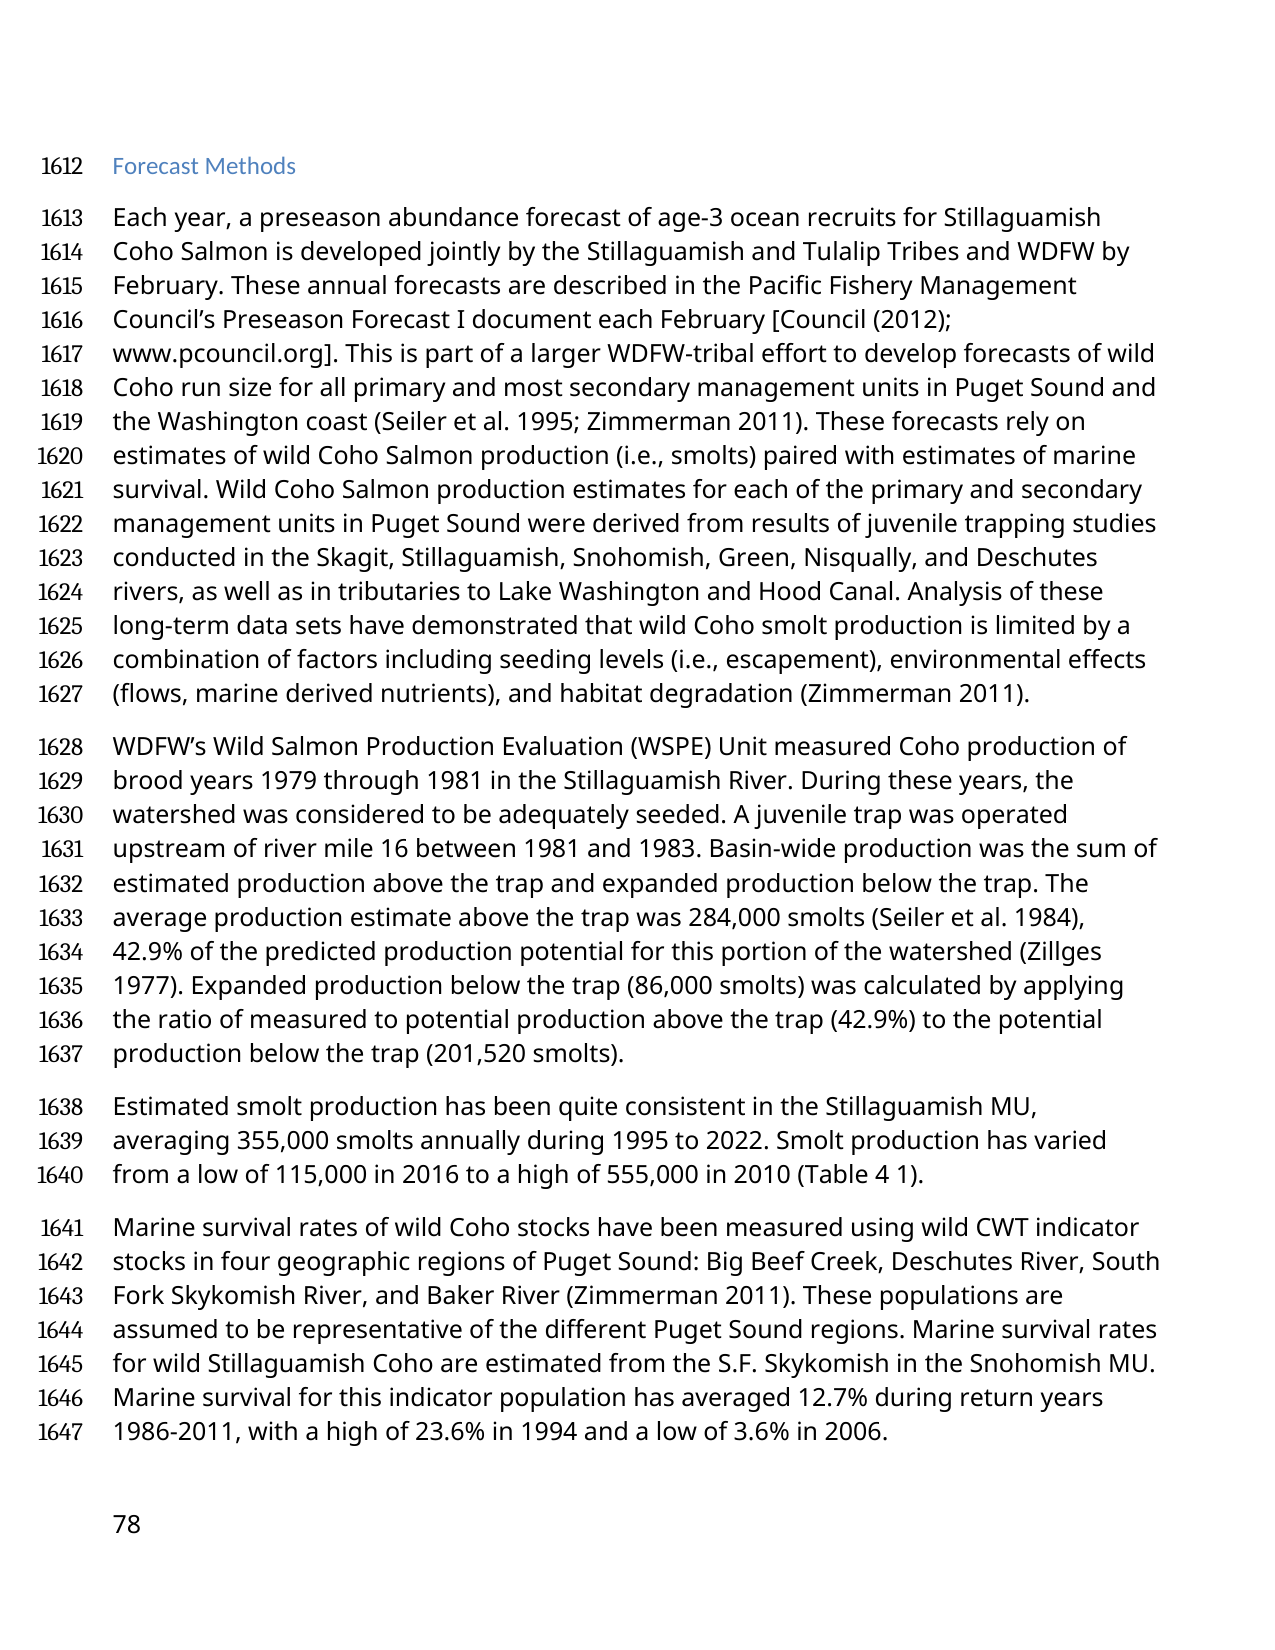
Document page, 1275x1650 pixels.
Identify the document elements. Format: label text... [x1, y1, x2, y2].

text Estimated smolt production has been quite consistent in the Stillaguamish MU, averaging 355,000 smolts annually during 1995 to 2022. Smolt production has varied from a low of 115,000 in 2016 to a high of 555,000 in 2010 (Table 4 1). [112, 1088, 1162, 1191]
text Marine survival rates of wild Coho stocks have been measured using wild CWT indicator stocks in four geographic regions of Puget Sound: Big Beef Creek, Deschutes River, South Fork Skykomish River, and Baker River (Zimmerman 2011). These populations are assumed to be representative of the different Puget Sound regions. Marine survival rates for wild Stillaguamish Coho are estimated from the S.F. Skykomish in the Snohomish MU. Marine survival for this indicator population has averaged 12.7% during return years 1986-2011, with a high of 23.6% in 1994 and a low of 3.6% in 2006. [112, 1209, 1162, 1448]
subtitle Forecast Methods [112, 150, 1162, 181]
text Each year, a preseason abundance forecast of age-3 ocean recruits for Stillaguamish Coho Salmon is developed jointly by the Stillaguamish and Tulalip Tribes and WDFW by February. These annual forecasts are described in the Pacific Fishery Management Council’s Preseason Forecast I document each February [Council (2012); www.pcouncil.org]. This is part of a larger WDFW-tribal effort to develop forecasts of wild Coho run size for all primary and most secondary management units in Puget Sound and the Washington coast (Seiler et al. 1995; Zimmerman 2011). These forecasts rely on estimates of wild Coho Salmon production (i.e., smolts) paired with estimates of marine survival. Wild Coho Salmon production estimates for each of the primary and secondary management units in Puget Sound were derived from results of juvenile trapping studies conducted in the Skagit, Stillaguamish, Snohomish, Green, Nisqually, and Deschutes rivers, as well as in tributaries to Lake Washington and Hood Canal. Analysis of these long-term data sets have demonstrated that wild Coho smolt production is limited by a combination of factors including seeding levels (i.e., escapement), environmental effects (flows, marine derived nutrients), and habitat degradation (Zimmerman 2011). [112, 199, 1162, 710]
text WDFW’s Wild Salmon Production Evaluation (WSPE) Unit measured Coho production of brood years 1979 through 1981 in the Stillaguamish River. During these years, the watershed was considered to be adequately seeded. A juvenile trap was operated upstream of river mile 16 between 1981 and 1983. Basin-wide production was the sum of estimated production above the trap and expanded production below the trap. The average production estimate above the trap was 284,000 smolts (Seiler et al. 1984), 42.9% of the predicted production potential for this portion of the watershed (Zillges 1977). Expanded production below the trap (86,000 smolts) was calculated by applying the ratio of measured to potential production above the trap (42.9%) to the potential production below the trap (201,520 smolts). [112, 729, 1162, 1069]
